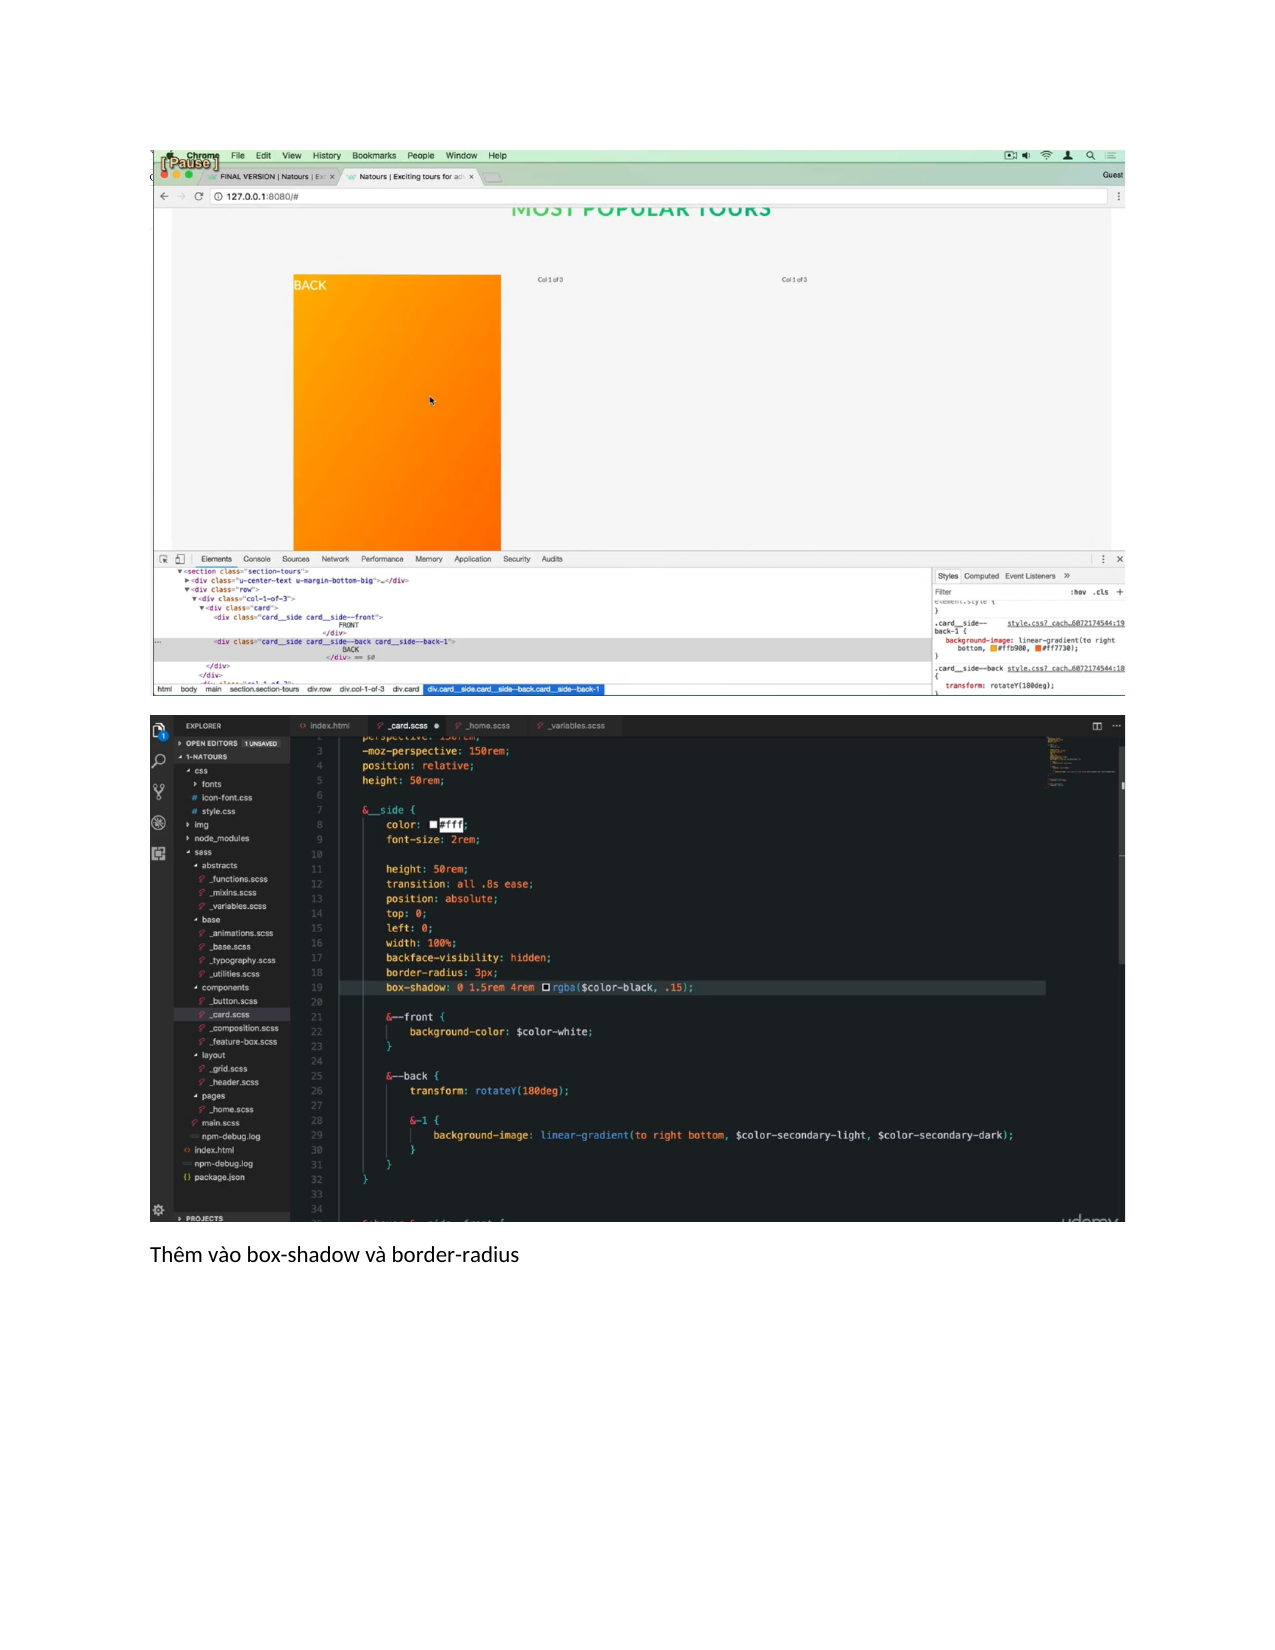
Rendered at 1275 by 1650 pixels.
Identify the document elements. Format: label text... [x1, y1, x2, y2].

text Thêm vào box-shadow và border-radius [150, 1241, 1125, 1269]
picture [150, 150, 1125, 696]
picture [150, 715, 1125, 1222]
